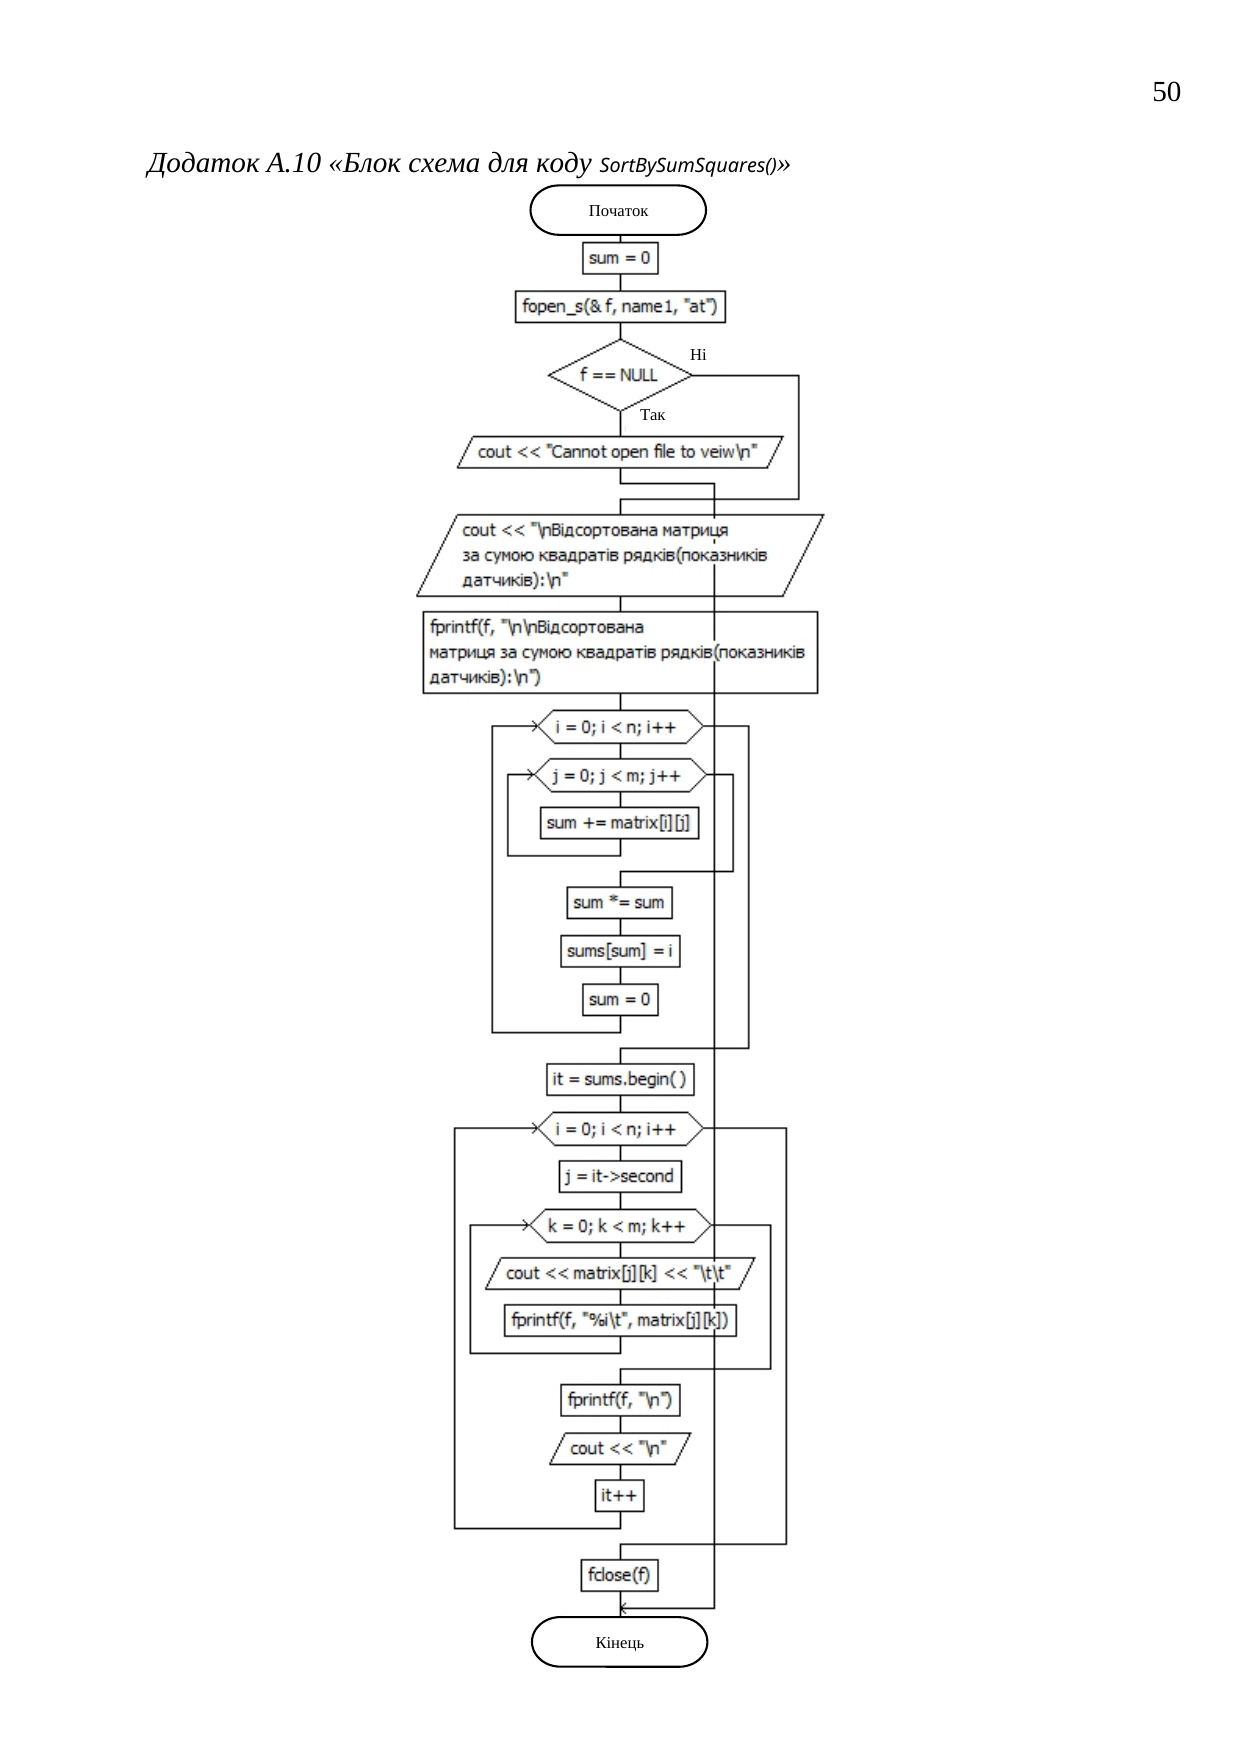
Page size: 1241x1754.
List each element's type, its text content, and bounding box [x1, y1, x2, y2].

picture [401, 231, 839, 1619]
subtitle Додаток A.10 «Блок схема для коду SortBySumSquares()» [148, 145, 1181, 179]
